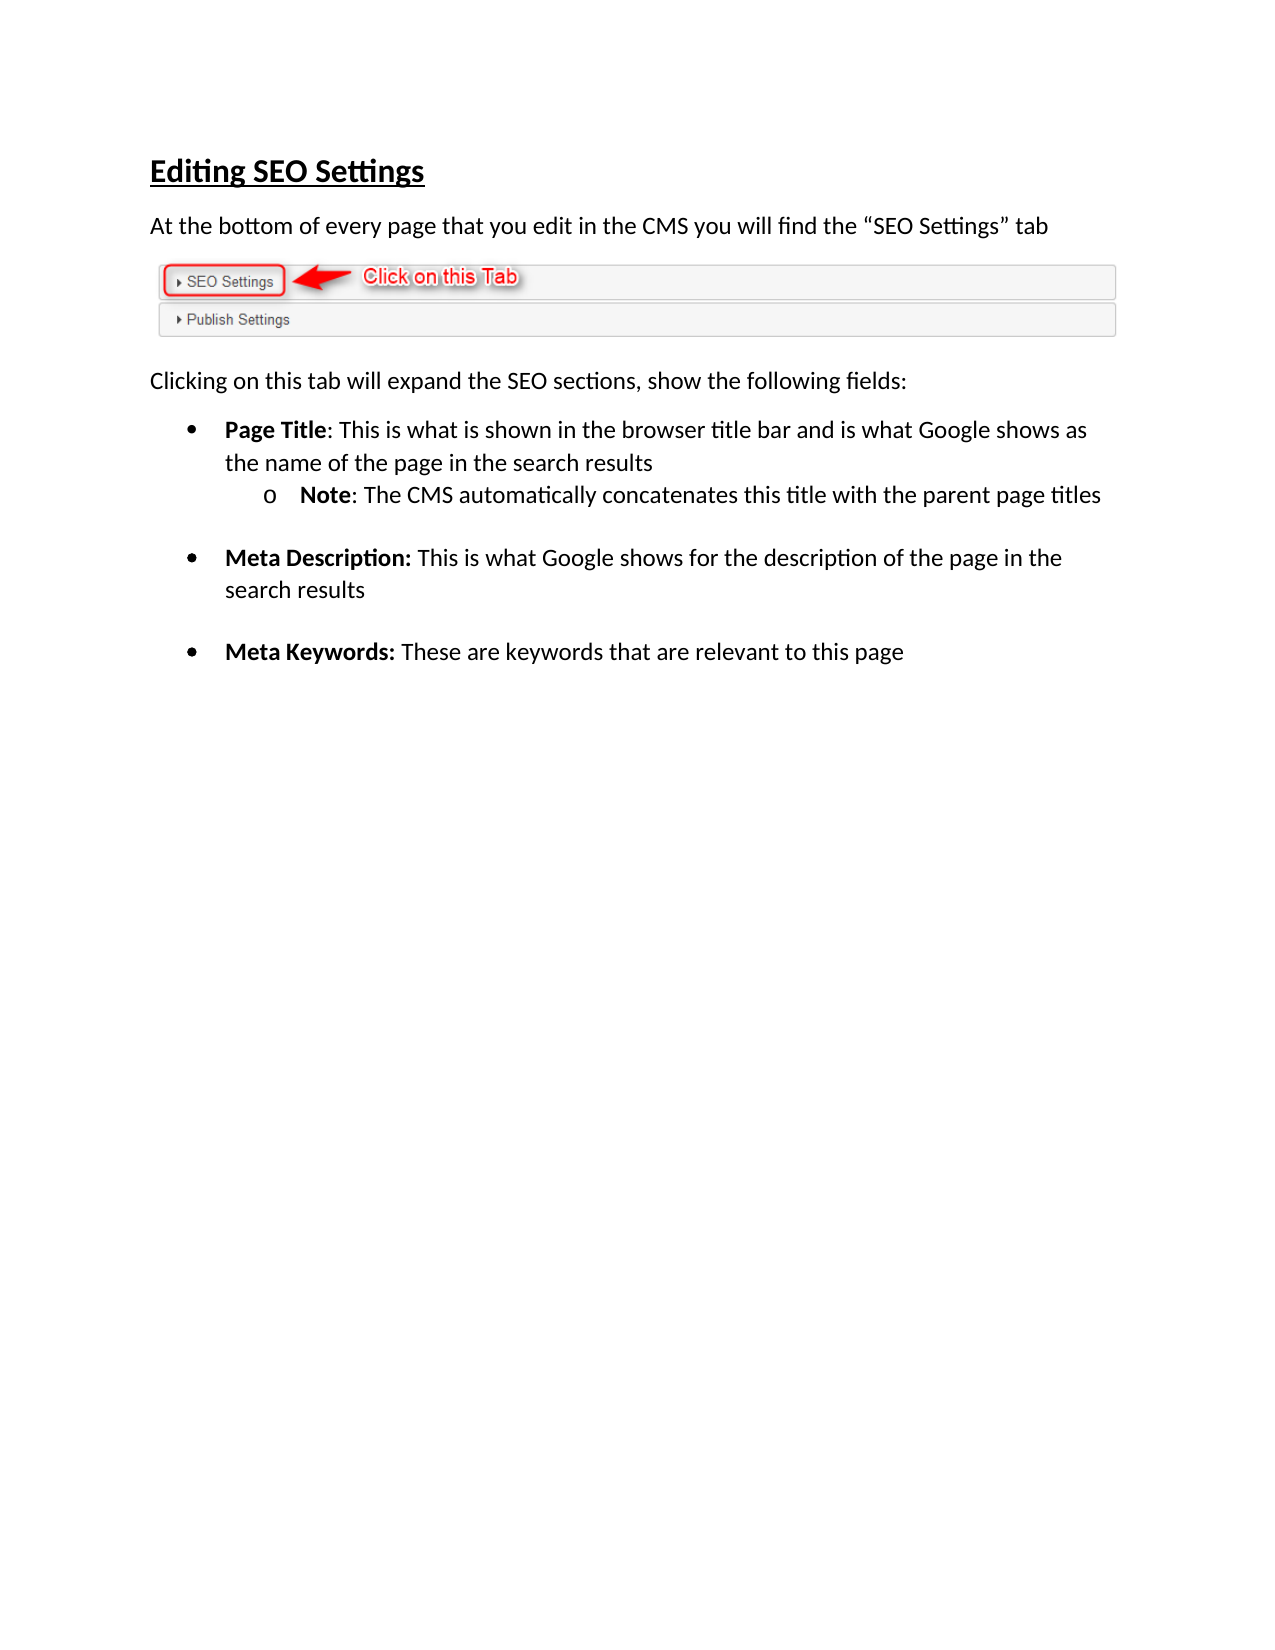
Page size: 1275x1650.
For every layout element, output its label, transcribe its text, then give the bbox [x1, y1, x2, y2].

text At the bottom of every page that you edit in the CMS you will find the “SEO Settings” tab [150, 210, 1125, 240]
list Note: The CMS automatically concatenates this title with the parent page titles [262, 479, 1125, 541]
list Meta Description: This is what Google shows for the description of the page in the search results [187, 542, 1125, 635]
picture [150, 258, 1126, 347]
text Editing SEO Settings [150, 150, 1125, 191]
list Meta Keywords: These are keywords that are relevant to this page [187, 636, 1125, 667]
list Page Title: This is what is shown in the browser title bar and is what Google shows as the name of the page in the search results [187, 414, 1125, 477]
text Clicking on this tab will expand the SEO sections, show the following fields: [150, 365, 1125, 396]
